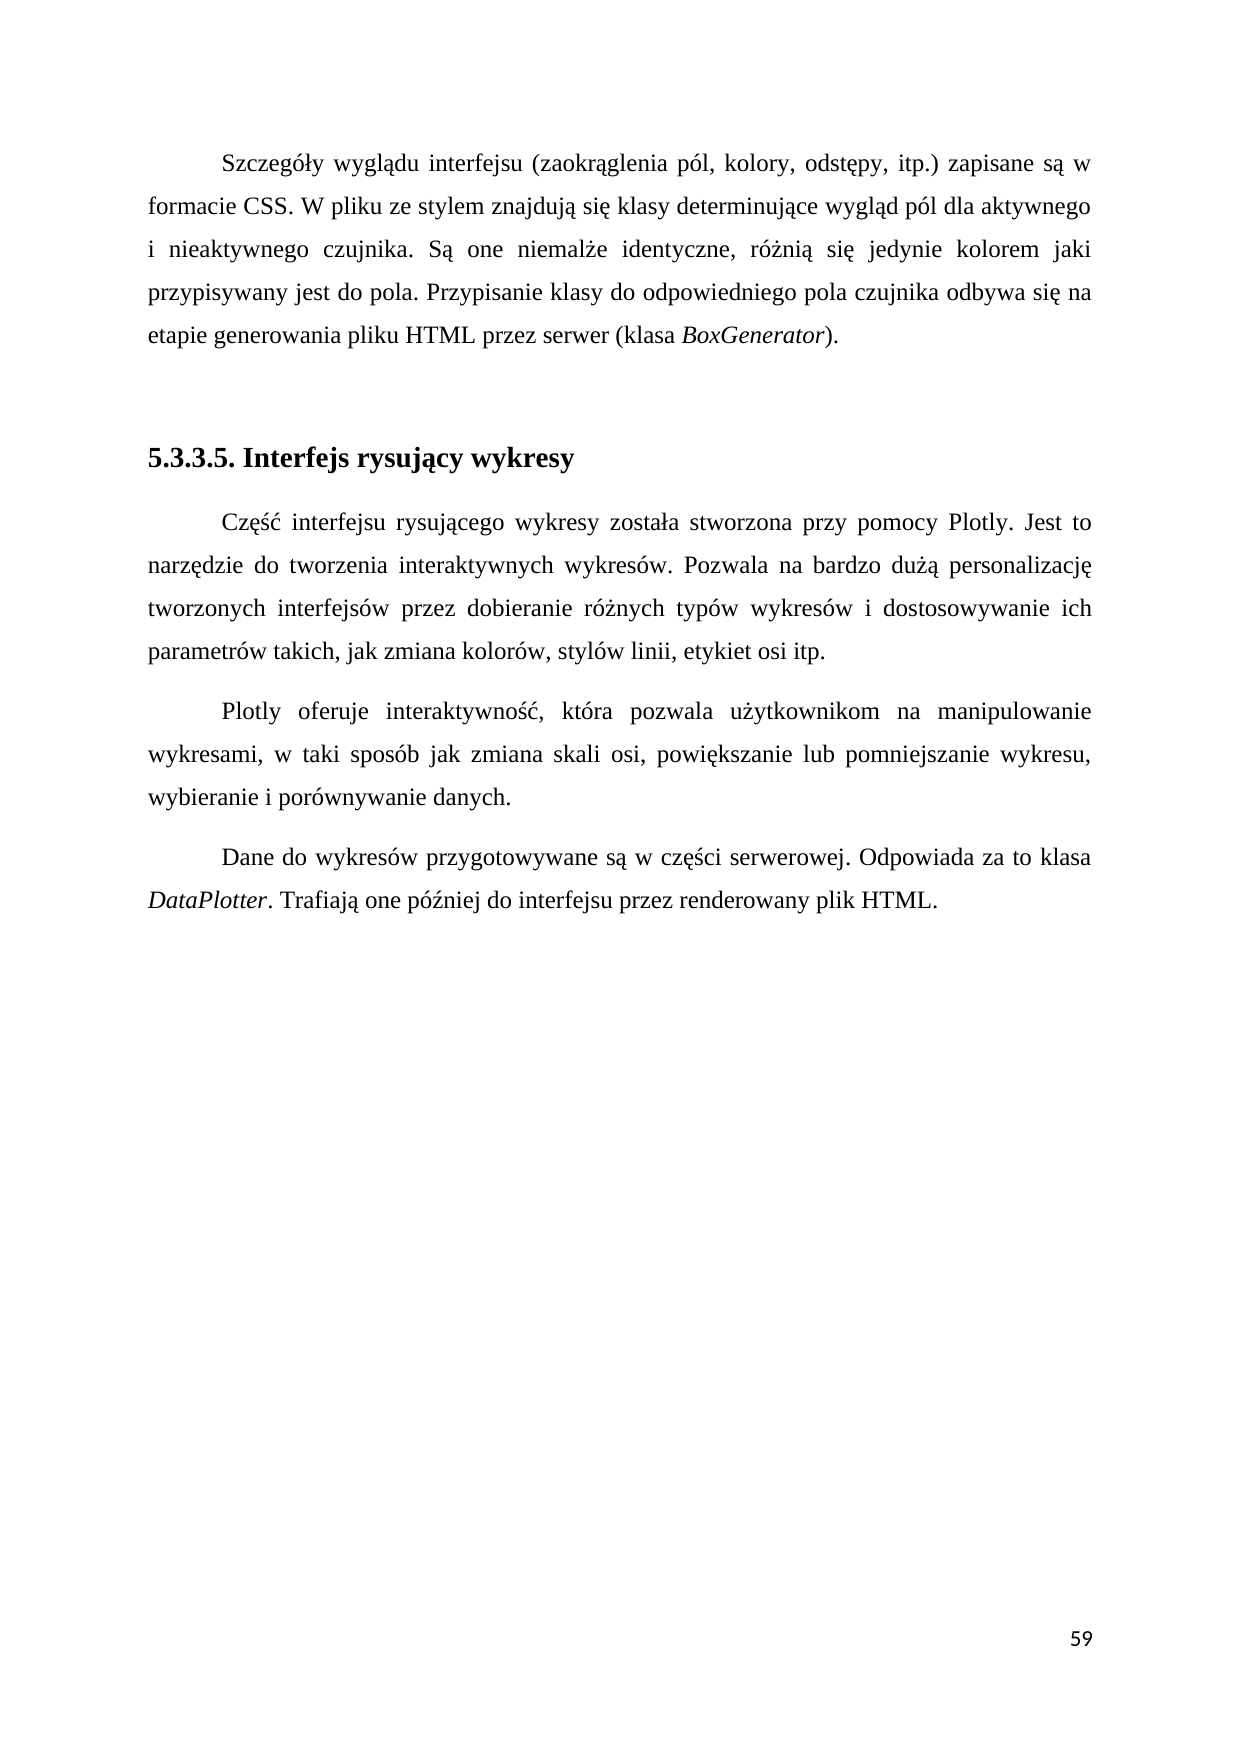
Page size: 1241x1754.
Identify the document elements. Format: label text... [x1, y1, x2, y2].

text 5.3.3.5. Interfejs rysujący wykresy [148, 440, 1093, 473]
text Część interfejsu rysującego wykresy została stworzona przy pomocy Plotly. Jest to narzędzie do tworzenia interaktywnych wykresów. Pozwala na bardzo dużą personalizację tworzonych interfejsów przez dobieranie różnych typów wykresów i dostosowywanie ich parametrów takich, jak zmiana kolorów, stylów linii, etykiet osi itp. [148, 507, 1093, 665]
text Plotly oferuje interaktywność, która pozwala użytkownikom na manipulowanie wykresami, w taki sposób jak zmiana skali osi, powiększanie lub pomniejszanie wykresu, wybieranie i porównywanie danych. [148, 696, 1093, 811]
text Dane do wykresów przygotowywane są w części serwerowej. Odpowiada za to klasa DataPlotter. Trafiają one później do interfejsu przez renderowany plik HTML. [148, 842, 1093, 914]
text Szczegóły wyglądu interfejsu (zaokrąglenia pól, kolory, odstępy, itp.) zapisane są w formacie CSS. W pliku ze stylem znajdują się klasy determinujące wygląd pól dla aktywnego i nieaktywnego czujnika. Są one niemalże identyczne, różnią się jedynie kolorem jaki przypisywany jest do pola. Przypisanie klasy do odpowiedniego pola czujnika odbywa się na etapie generowania pliku HTML przez serwer (klasa BoxGenerator). [148, 148, 1093, 349]
